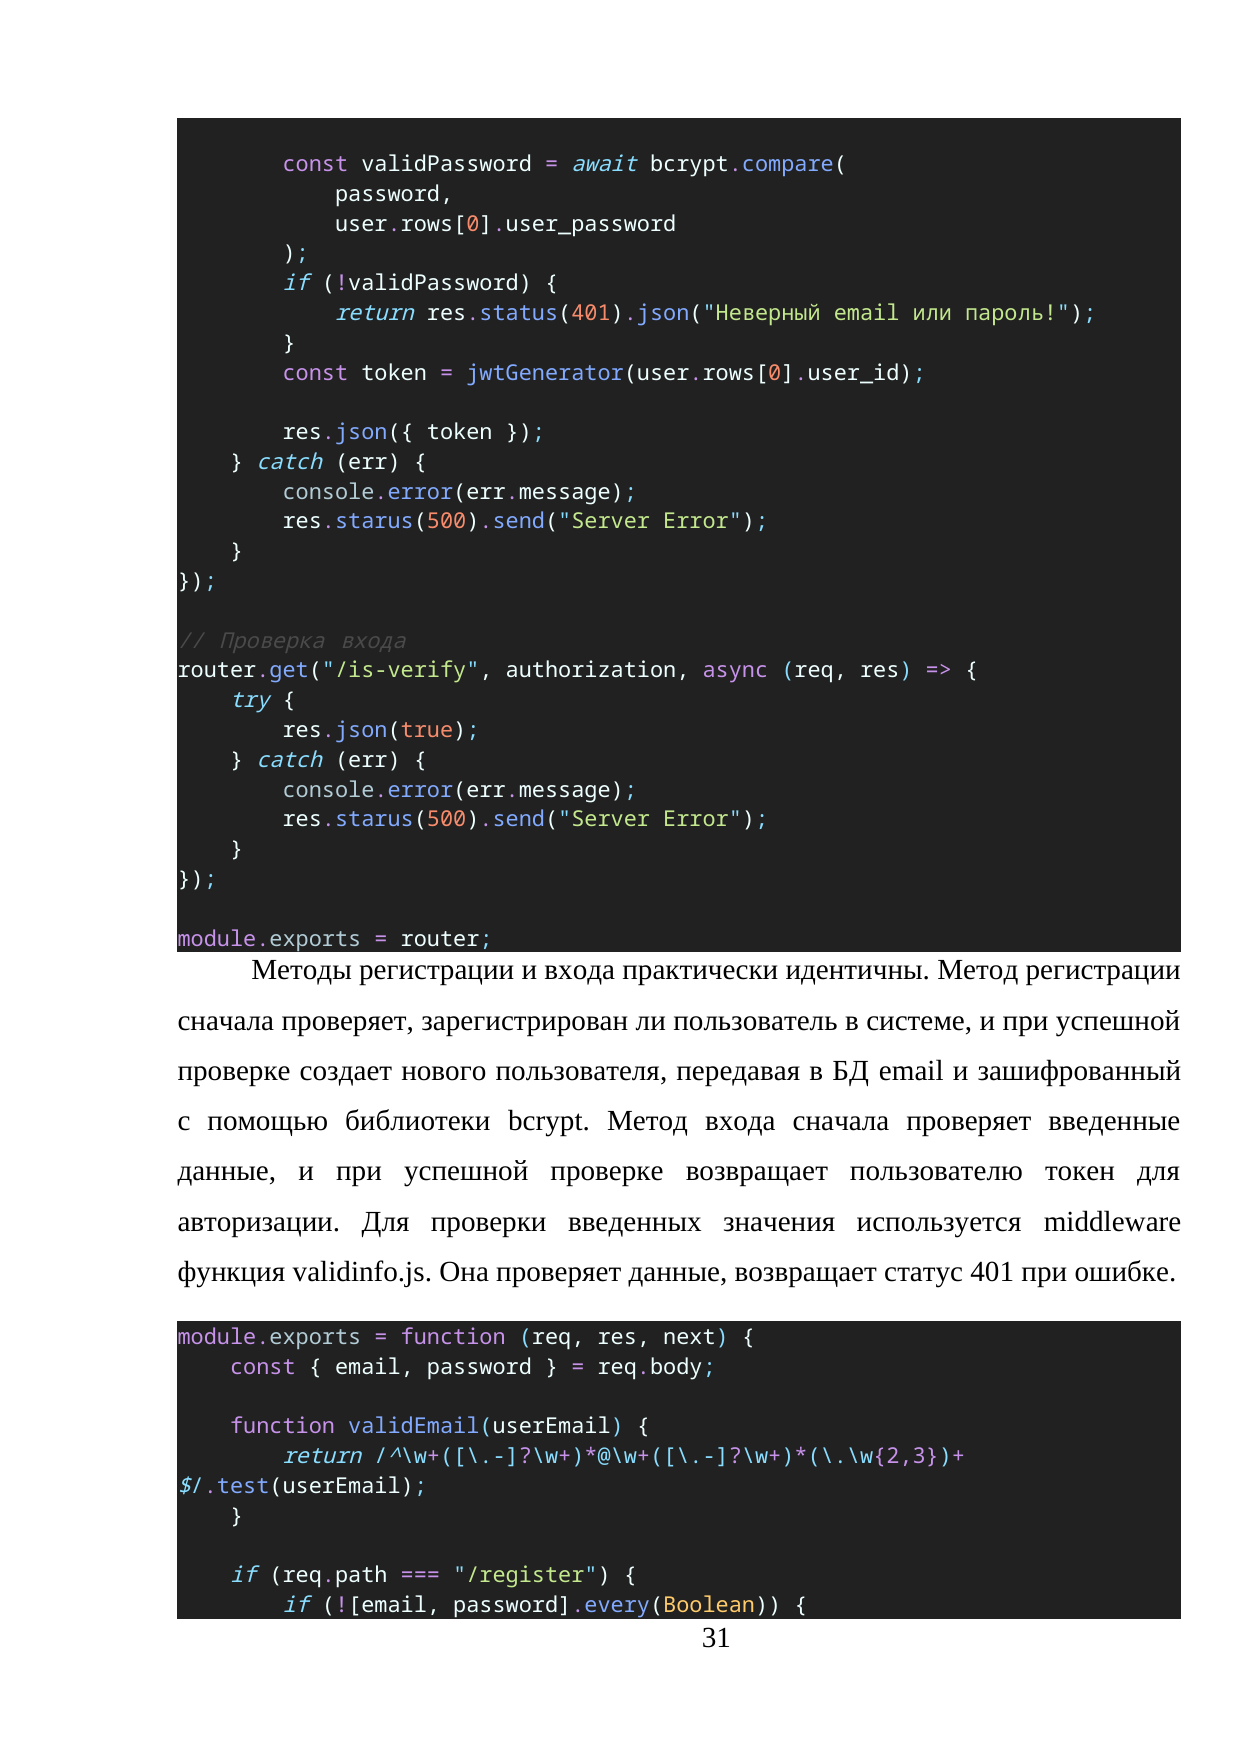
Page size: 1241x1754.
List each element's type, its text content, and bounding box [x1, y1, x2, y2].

text res.json(true); [177, 714, 1181, 744]
text console.error(err.message); [177, 476, 1181, 505]
text res.json({ token }); [177, 416, 1181, 446]
text return /^\w+([\.-]?\w+)*@\w+([\.-]?\w+)*(\.\w{2,3})+$/.test(userEmail); [177, 1440, 1181, 1500]
text user.rows[0].user_password [177, 207, 1181, 237]
text } [177, 833, 1181, 863]
text module.exports = function (req, res, next) { [177, 1321, 1181, 1351]
text const token = jwtGenerator(user.rows[0].user_id); [177, 356, 1181, 386]
text if (!validPassword) { [177, 267, 1181, 297]
text Методы регистрации и входа практически идентичны. Метод регистрации сначала проверяет, зарегистрирован ли пользователь в системе, и при успешной проверке создает нового пользователя, передавая в БД email и зашифрованный с помощью библиотеки bcrypt. Метод входа сначала проверяет введенные данные, и при успешной проверке возвращает пользователю токен для авторизации. Для проверки введенных значения используется middleware функция validinfo.js. Она проверяет данные, возвращает статус 401 при ошибке. [177, 952, 1181, 1288]
text const validPassword = await bcrypt.compare( [177, 148, 1181, 178]
text res.starus(500).send("Server Error"); [177, 803, 1181, 833]
text } catch (err) { [177, 744, 1181, 773]
text console.error(err.message); [177, 773, 1181, 803]
text module.exports = router; [177, 922, 1181, 952]
text router.get("/is-verify", authorization, async (req, res) => { [177, 654, 1181, 684]
text function validEmail(userEmail) { [177, 1411, 1181, 1440]
text ); [177, 237, 1181, 267]
text const { email, password } = req.body; [177, 1351, 1181, 1381]
text password, [177, 178, 1181, 207]
text if (req.path === "/register") { [177, 1559, 1181, 1589]
text } [177, 327, 1181, 356]
text } [177, 1500, 1181, 1530]
text // Проверка входа [177, 624, 1181, 654]
text }); [177, 565, 1181, 595]
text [177, 297, 1181, 327]
text try { [177, 684, 1181, 714]
text }); [177, 863, 1181, 893]
text } [177, 535, 1181, 565]
text res.starus(500).send("Server Error"); [177, 505, 1181, 535]
text } catch (err) { [177, 446, 1181, 476]
text if (![email, password].every(Boolean)) { [177, 1589, 1181, 1619]
